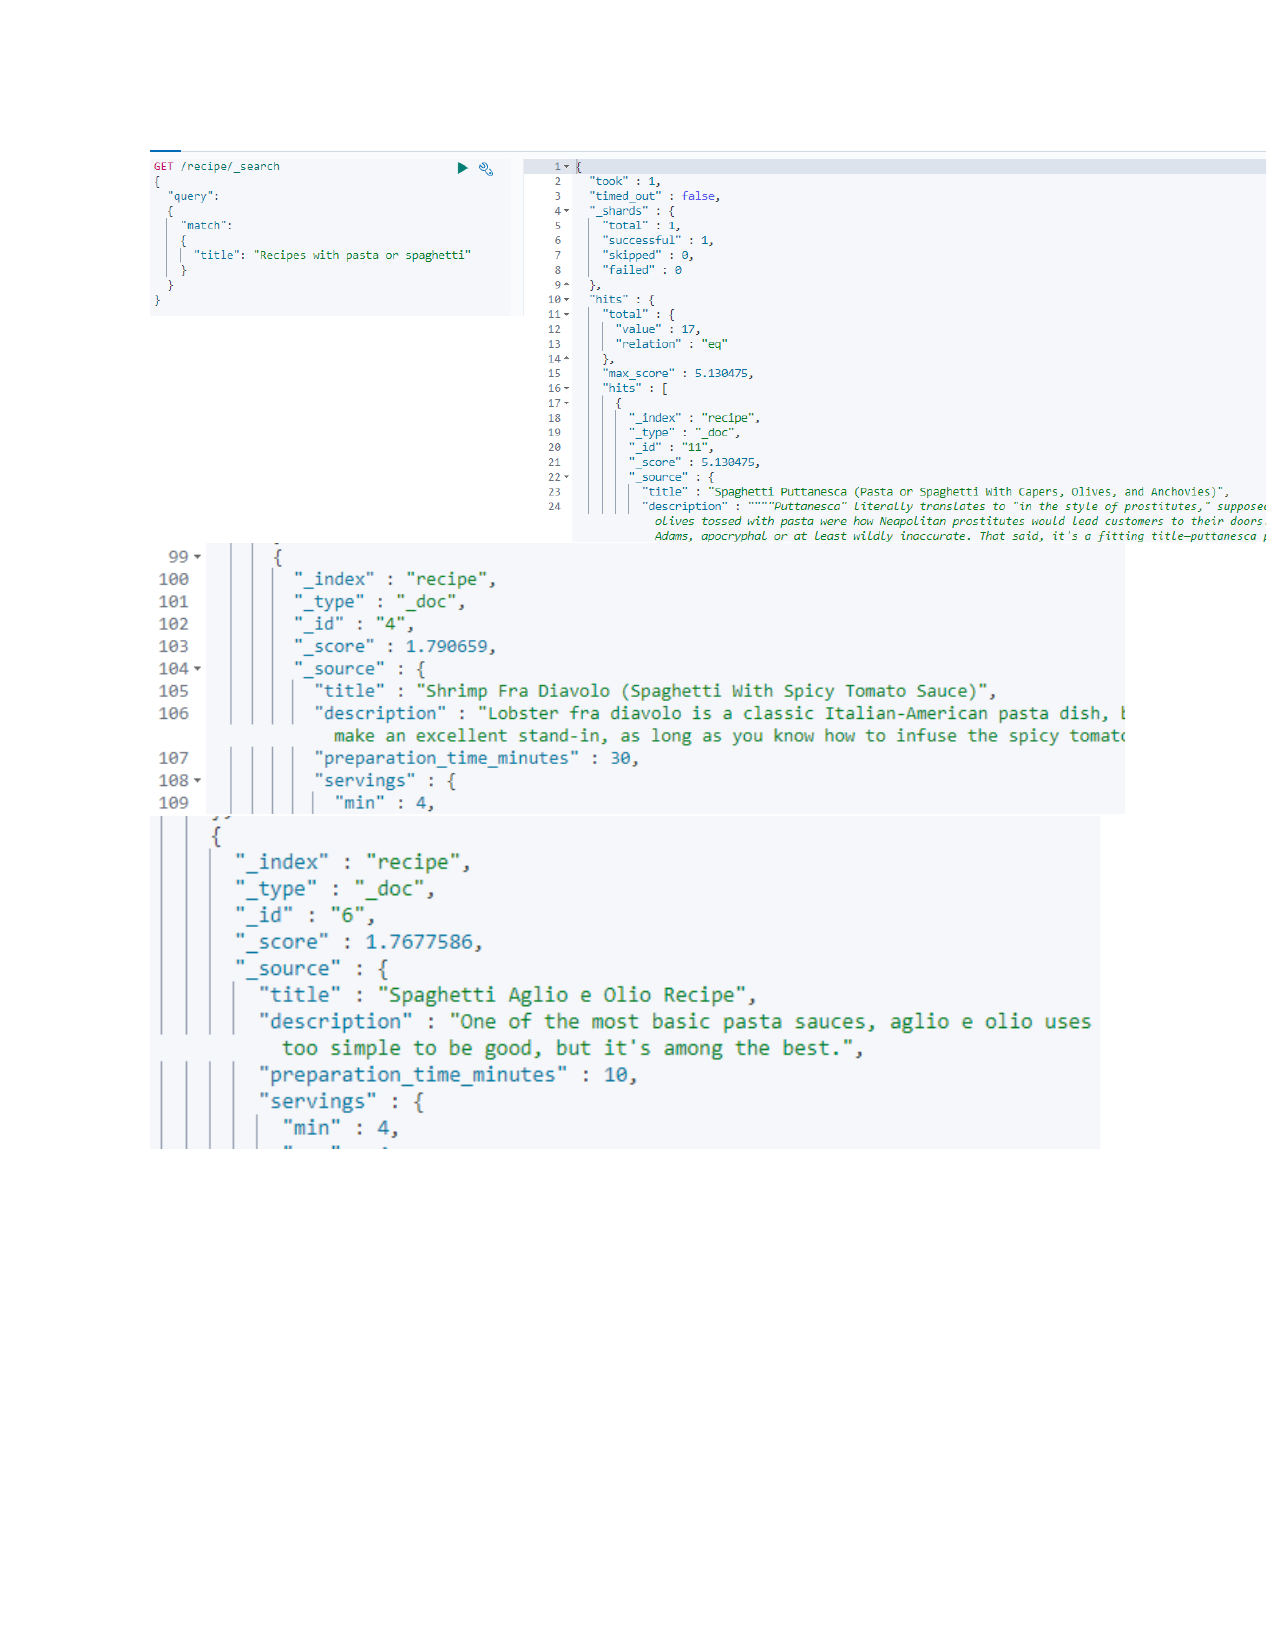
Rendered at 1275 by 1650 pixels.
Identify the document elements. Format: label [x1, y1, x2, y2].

picture [150, 816, 1101, 1149]
picture [150, 150, 1267, 542]
picture [150, 543, 1125, 814]
